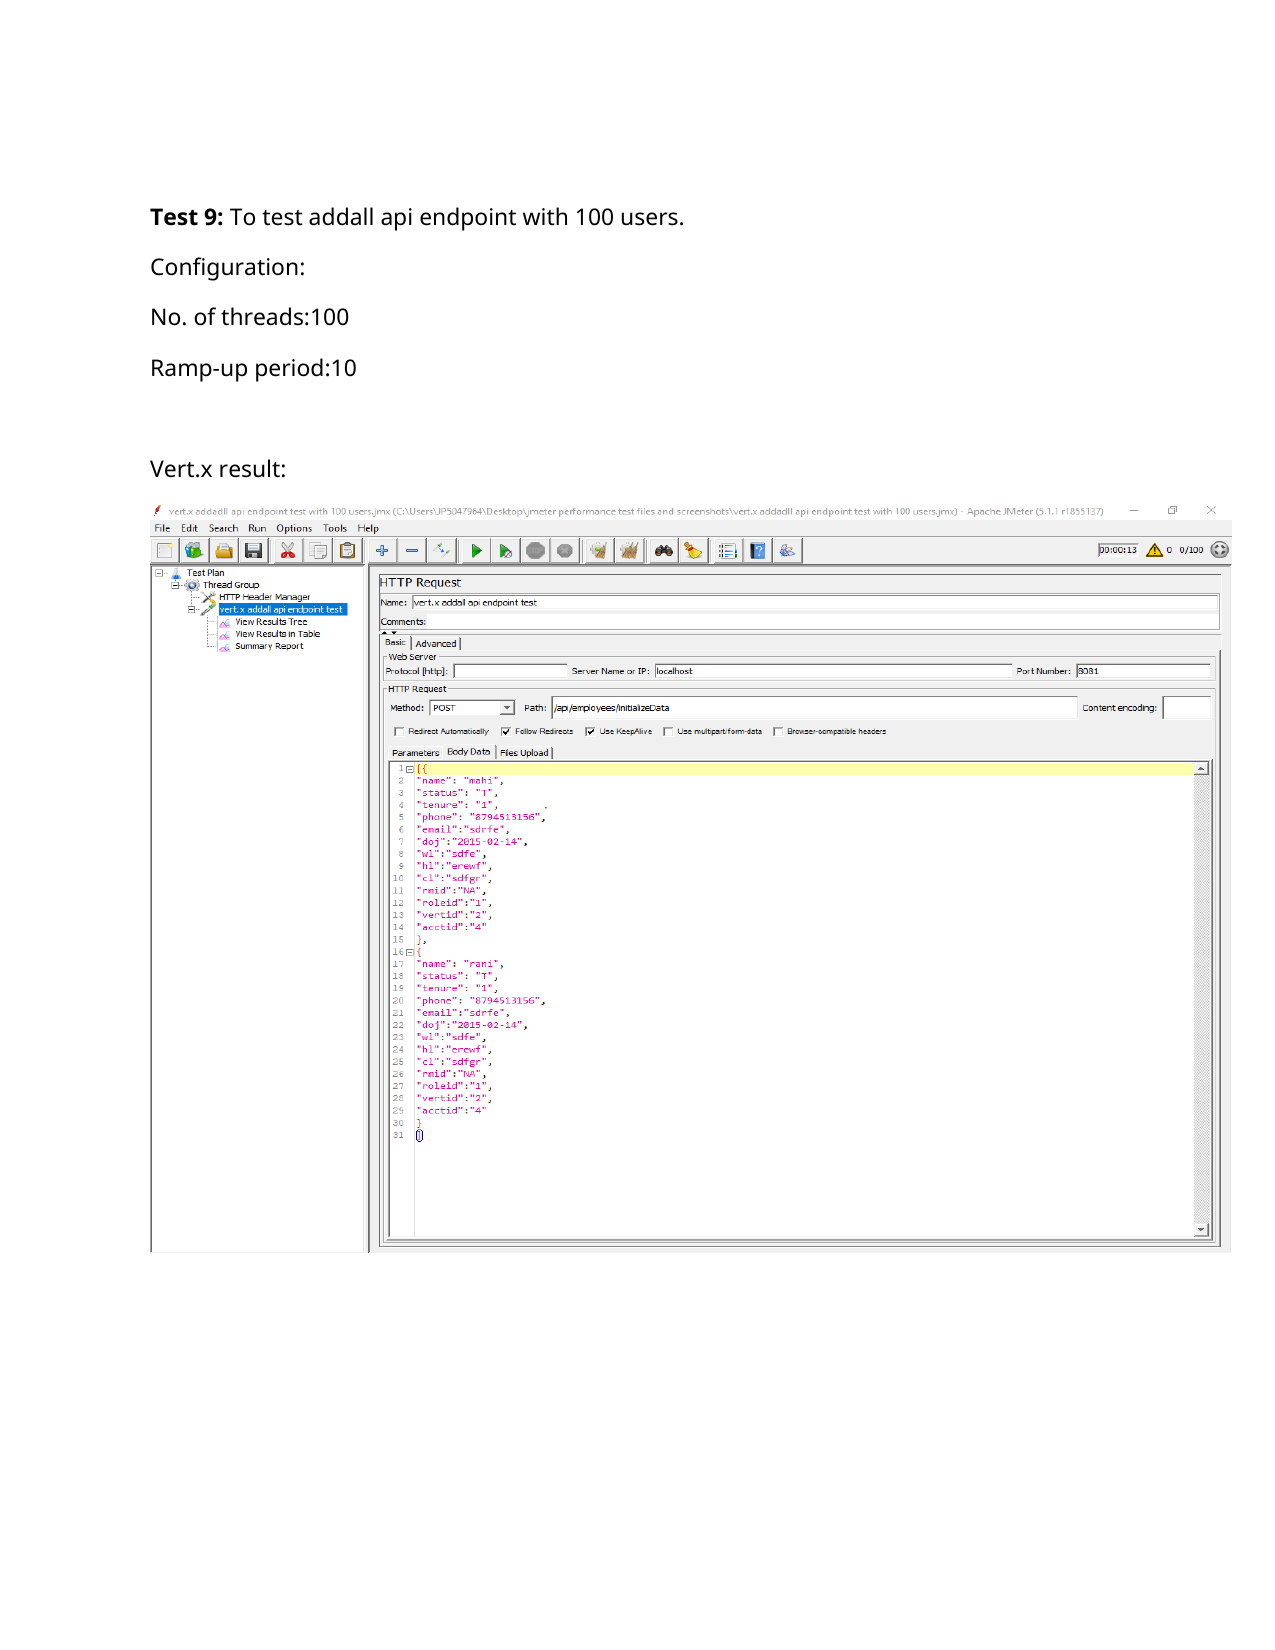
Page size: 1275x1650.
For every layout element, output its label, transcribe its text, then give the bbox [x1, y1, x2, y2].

text Test 9: To test addall api endpoint with 100 users. [150, 200, 1125, 232]
text No. of threads:100 [150, 301, 1125, 332]
text Configuration: [150, 251, 1125, 282]
text Vert.x result: [150, 452, 1125, 484]
text Ramp-up period:10 [150, 352, 1125, 383]
picture [150, 502, 1232, 1253]
